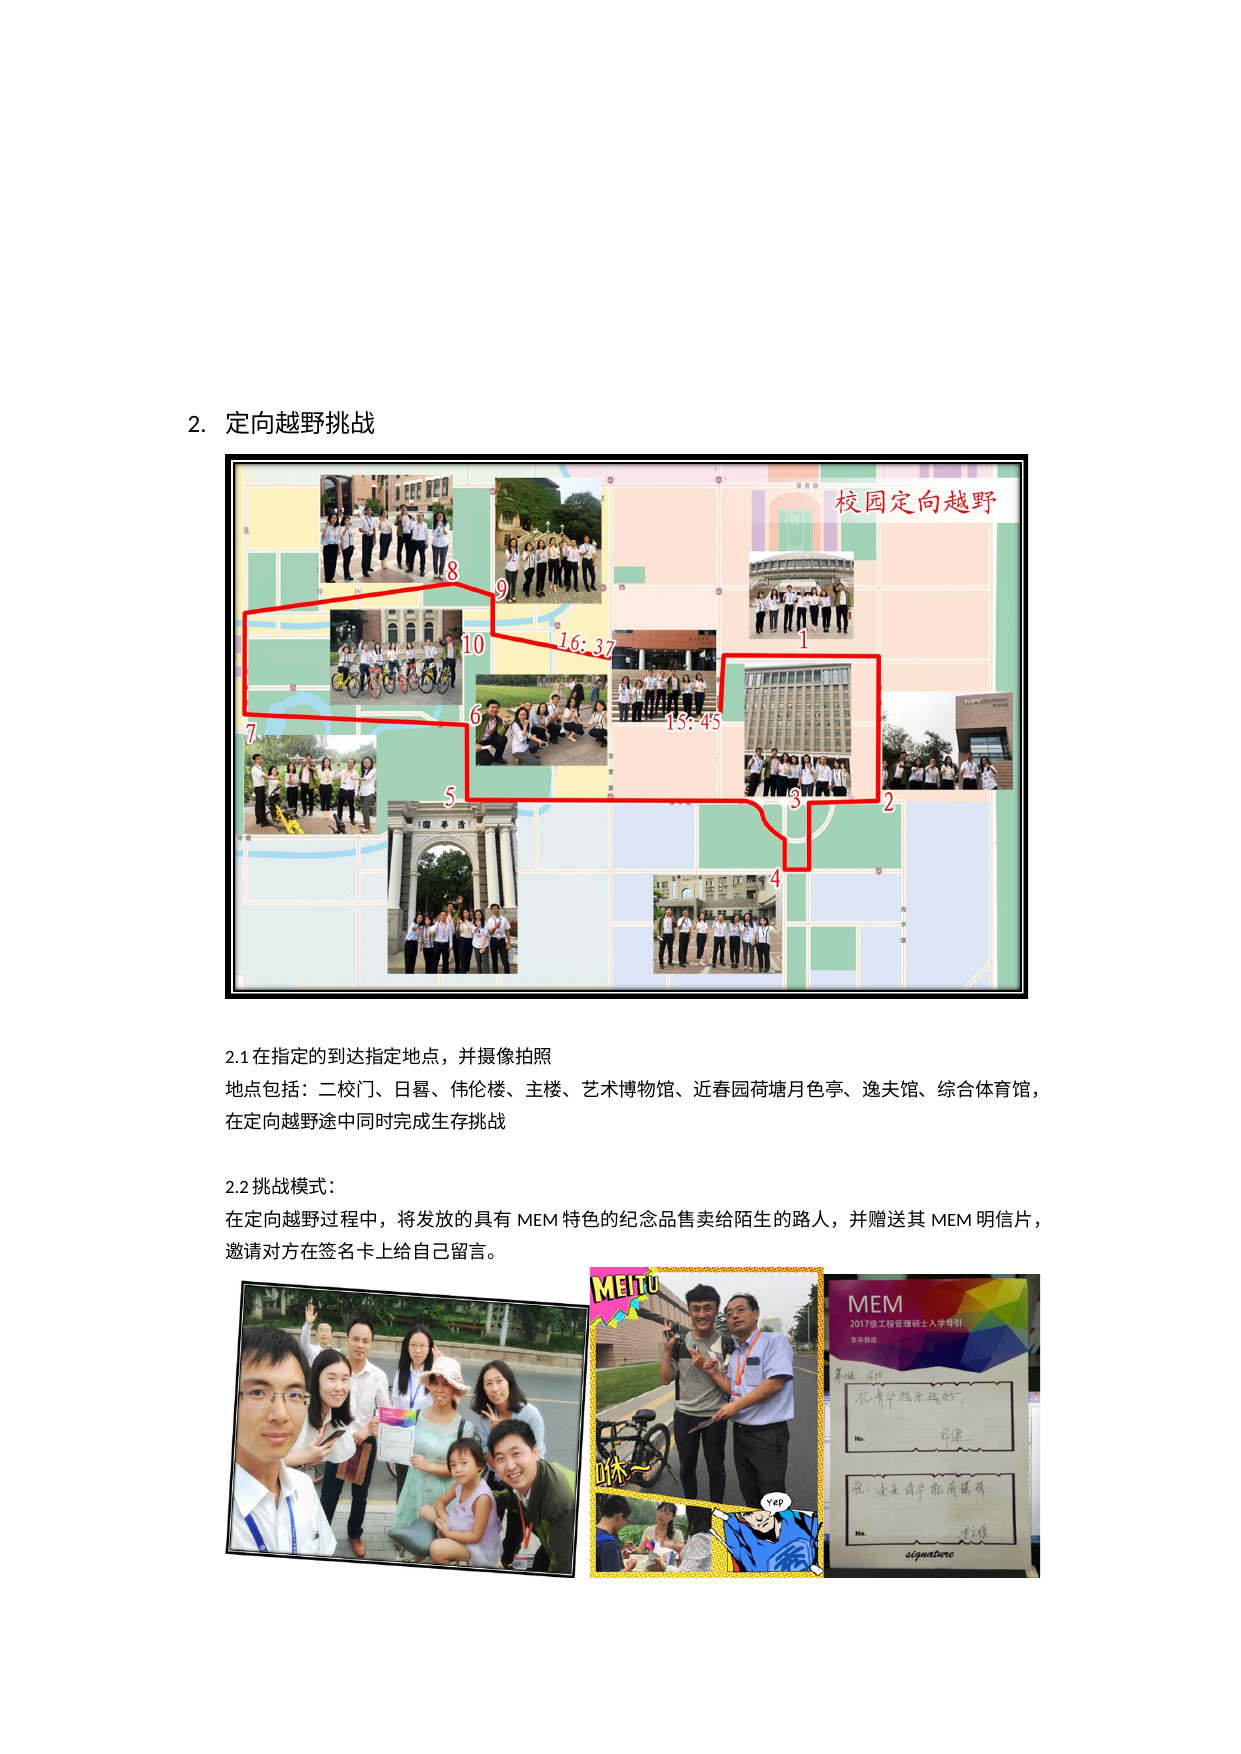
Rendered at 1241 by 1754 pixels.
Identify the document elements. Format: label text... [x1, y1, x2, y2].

list 2.2挑战模式： [225, 1169, 1053, 1202]
picture [225, 454, 1029, 999]
list 在定向越野过程中，将发放的具有MEM特色的纪念品售卖给陌生的路人，并赠送其MEM明信片，邀请对方在签名卡上给自己留言。 [225, 1202, 1053, 1267]
list 2.1在指定的到达指定地点，并摄像拍照 [225, 1039, 1053, 1072]
list 地点包括：二校门、日晷、伟伦楼、主楼、艺术博物馆、近春园荷塘月色亭、逸夫馆、综合体育馆，在定向越野途中同时完成生存挑战 [225, 1072, 1053, 1137]
picture [225, 1267, 1041, 1578]
list 定向越野挑战 [187, 389, 1053, 454]
